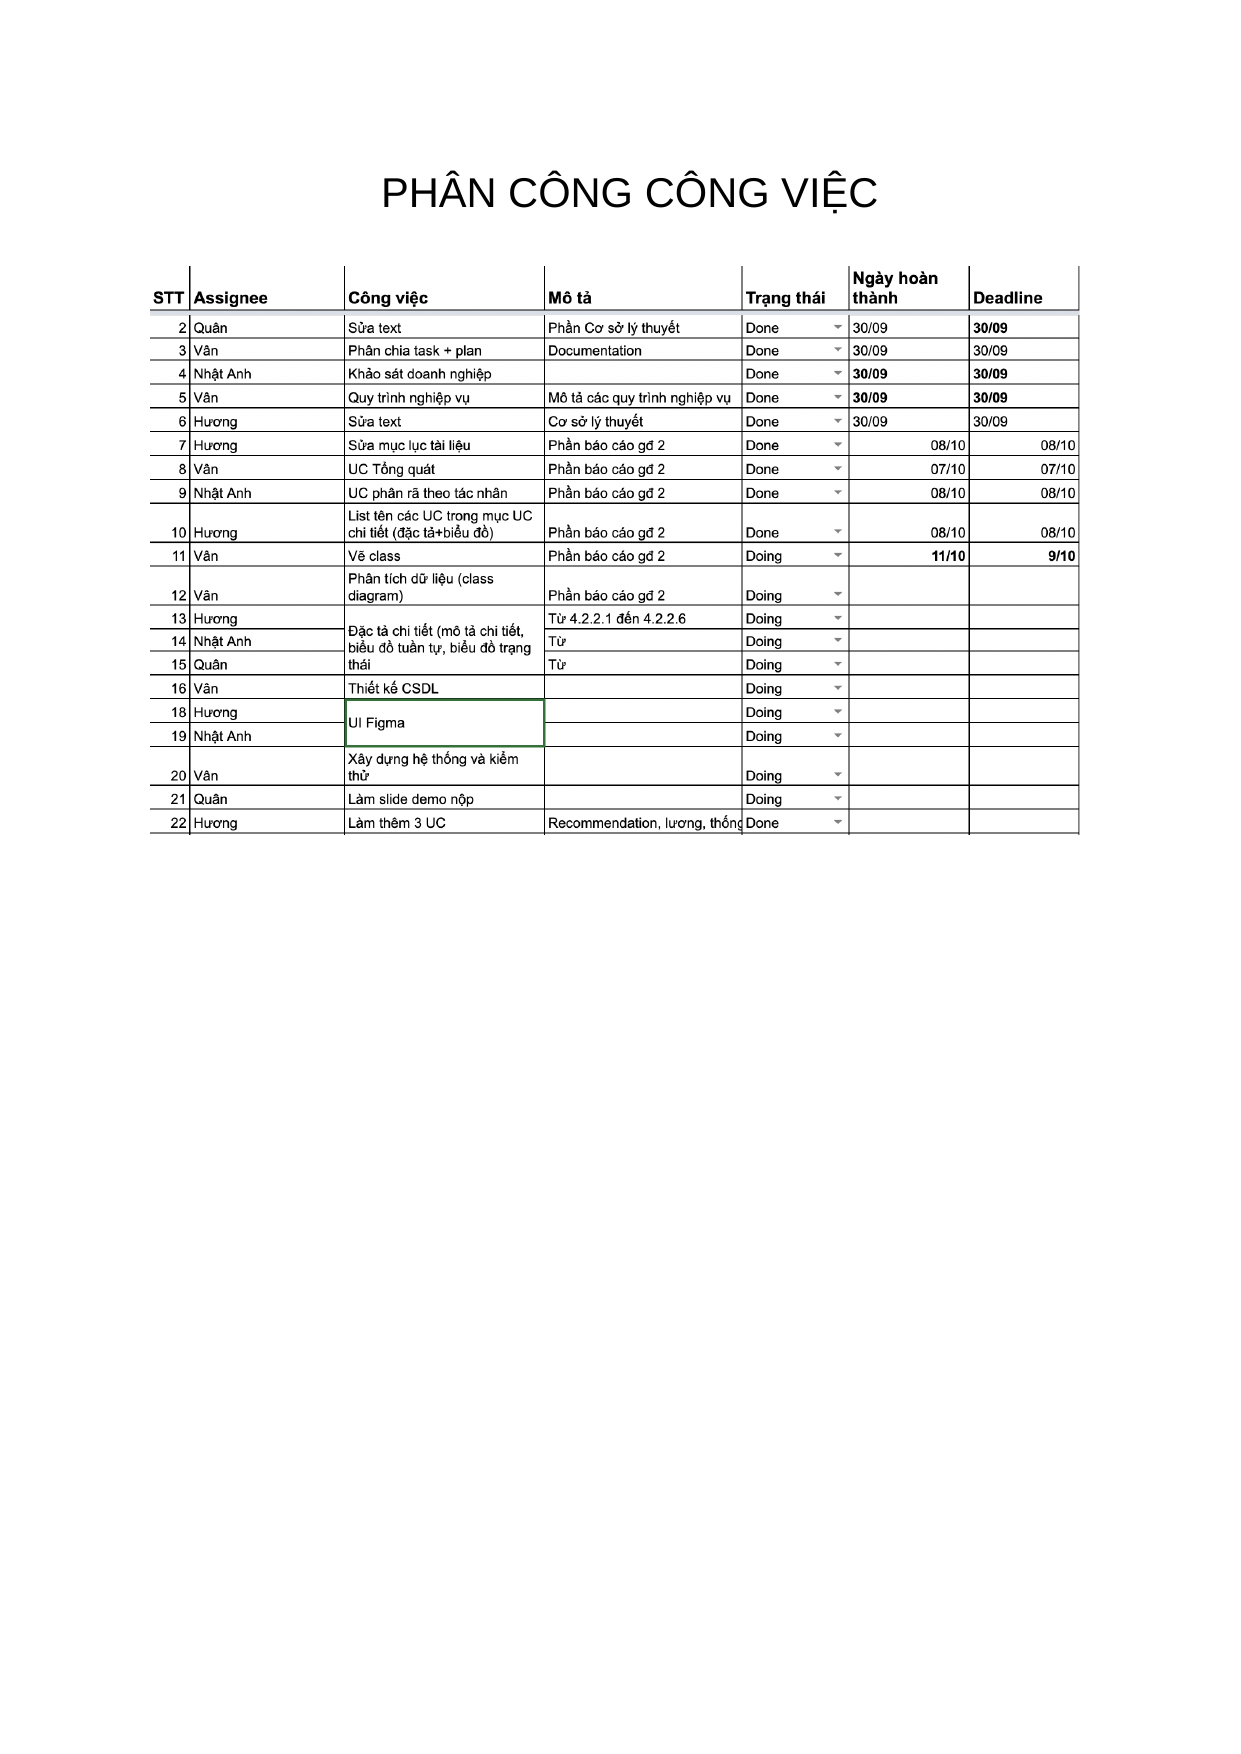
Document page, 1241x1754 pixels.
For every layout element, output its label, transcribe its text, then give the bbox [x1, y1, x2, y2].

subtitle PHÂN CÔNG CÔNG VIỆC [150, 168, 1109, 216]
picture [150, 266, 1080, 835]
